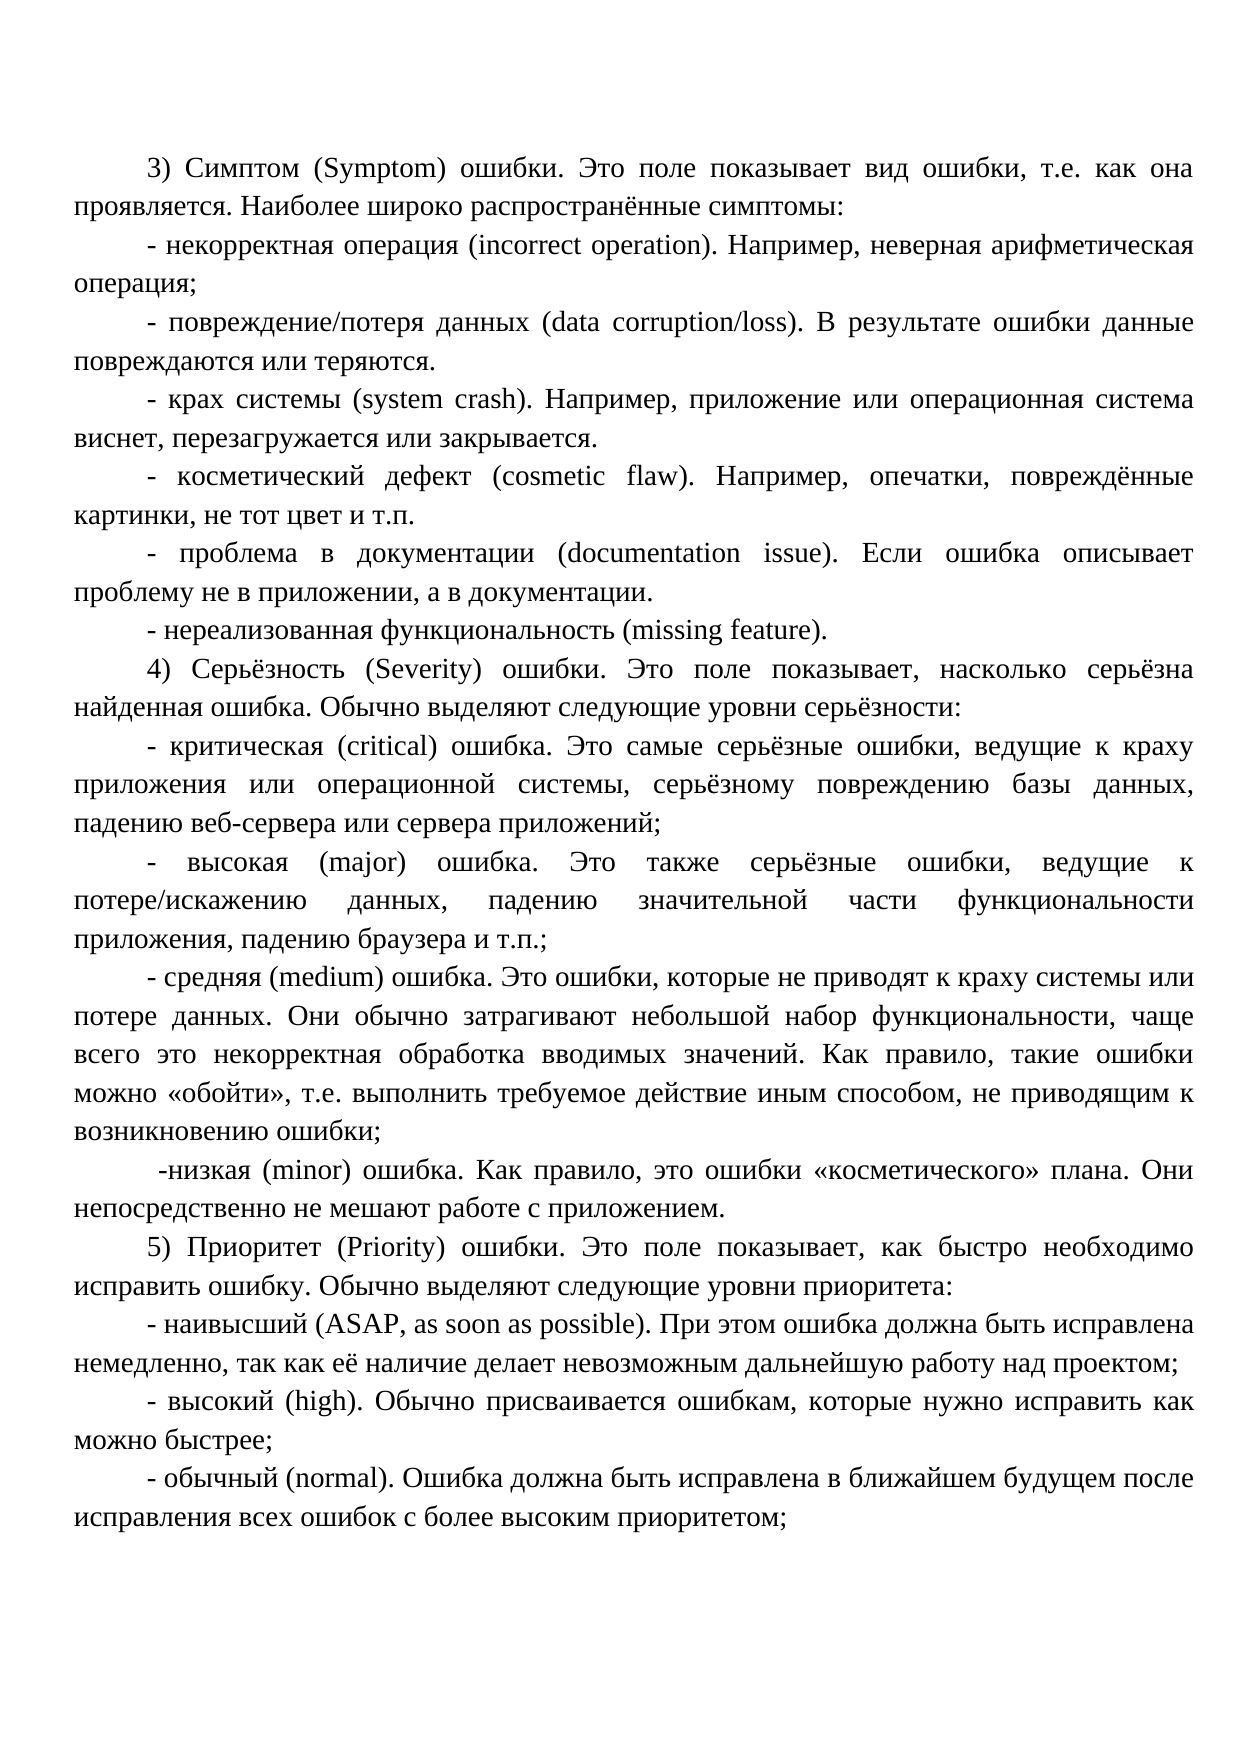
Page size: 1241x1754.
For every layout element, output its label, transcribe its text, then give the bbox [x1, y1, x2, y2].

text - косметический дефект (cosmetic flaw). Например, опечатки, повреждённые картинки, не тот цвет и т.п. [74, 458, 1195, 530]
text - проблема в документации (documentation issue). Если ошибка описывает проблему не в приложении, а в документации. [74, 535, 1195, 607]
text - обычный (normal). Ошибка должна быть исправлена в ближайшем будущем после исправления всех ошибок с более высоким приоритетом; [74, 1460, 1195, 1532]
text -низкая (minor) ошибка. Как правило, это ошибки «косметического» плана. Они непосредственно не мешают работе с приложением. [74, 1152, 1195, 1224]
text - крах системы (system crash). Например, приложение или операционная система виснет, перезагружается или закрывается. [74, 381, 1195, 453]
text - некорректная операция (incorrect operation). Например, неверная арифметическая операция; [74, 227, 1195, 299]
text 3) Симптом (Symptom) ошибки. Это поле показывает вид ошибки, т.е. как она проявляется. Наиболее широко распространённые симптомы: [74, 150, 1195, 222]
text - критическая (critical) ошибка. Это самые серьёзные ошибки, ведущие к краху приложения или операционной системы, серьёзному повреждению базы данных, падению веб-сервера или сервера приложений; [74, 728, 1195, 839]
text - нереализованная функциональность (missing feature). [74, 612, 1195, 646]
text 5) Приоритет (Priority) ошибки. Это поле показывает, как быстро необходимо исправить ошибку. Обычно выделяют следующие уровни приоритета: [74, 1229, 1195, 1301]
text - высокая (major) ошибка. Это также серьёзные ошибки, ведущие к потере/искажению данных, падению значительной части функциональности приложения, падению браузера и т.п.; [74, 844, 1195, 954]
text - наивысший (ASAP, as soon as possible). При этом ошибка должна быть исправлена немедленно, так как её наличие делает невозможным дальнейшую работу над проектом; [74, 1306, 1195, 1378]
text - высокий (high). Обычно присваивается ошибкам, которые нужно исправить как можно быстрее; [74, 1383, 1195, 1455]
text 4) Серьёзность (Severity) ошибки. Это поле показывает, насколько серьёзна найденная ошибка. Обычно выделяют следующие уровни серьёзности: [74, 651, 1195, 723]
text - повреждение/потеря данных (data corruption/loss). В результате ошибки данные повреждаются или теряются. [74, 304, 1195, 376]
text - средняя (medium) ошибка. Это ошибки, которые не приводят к краху системы или потере данных. Они обычно затрагивают небольшой набор функциональности, чаще всего это некорректная обработка вводимых значений. Как правило, такие ошибки можно «обойти», т.е. выполнить требуемое действие иным способом, не приводящим к возникновению ошибки; [74, 959, 1195, 1147]
